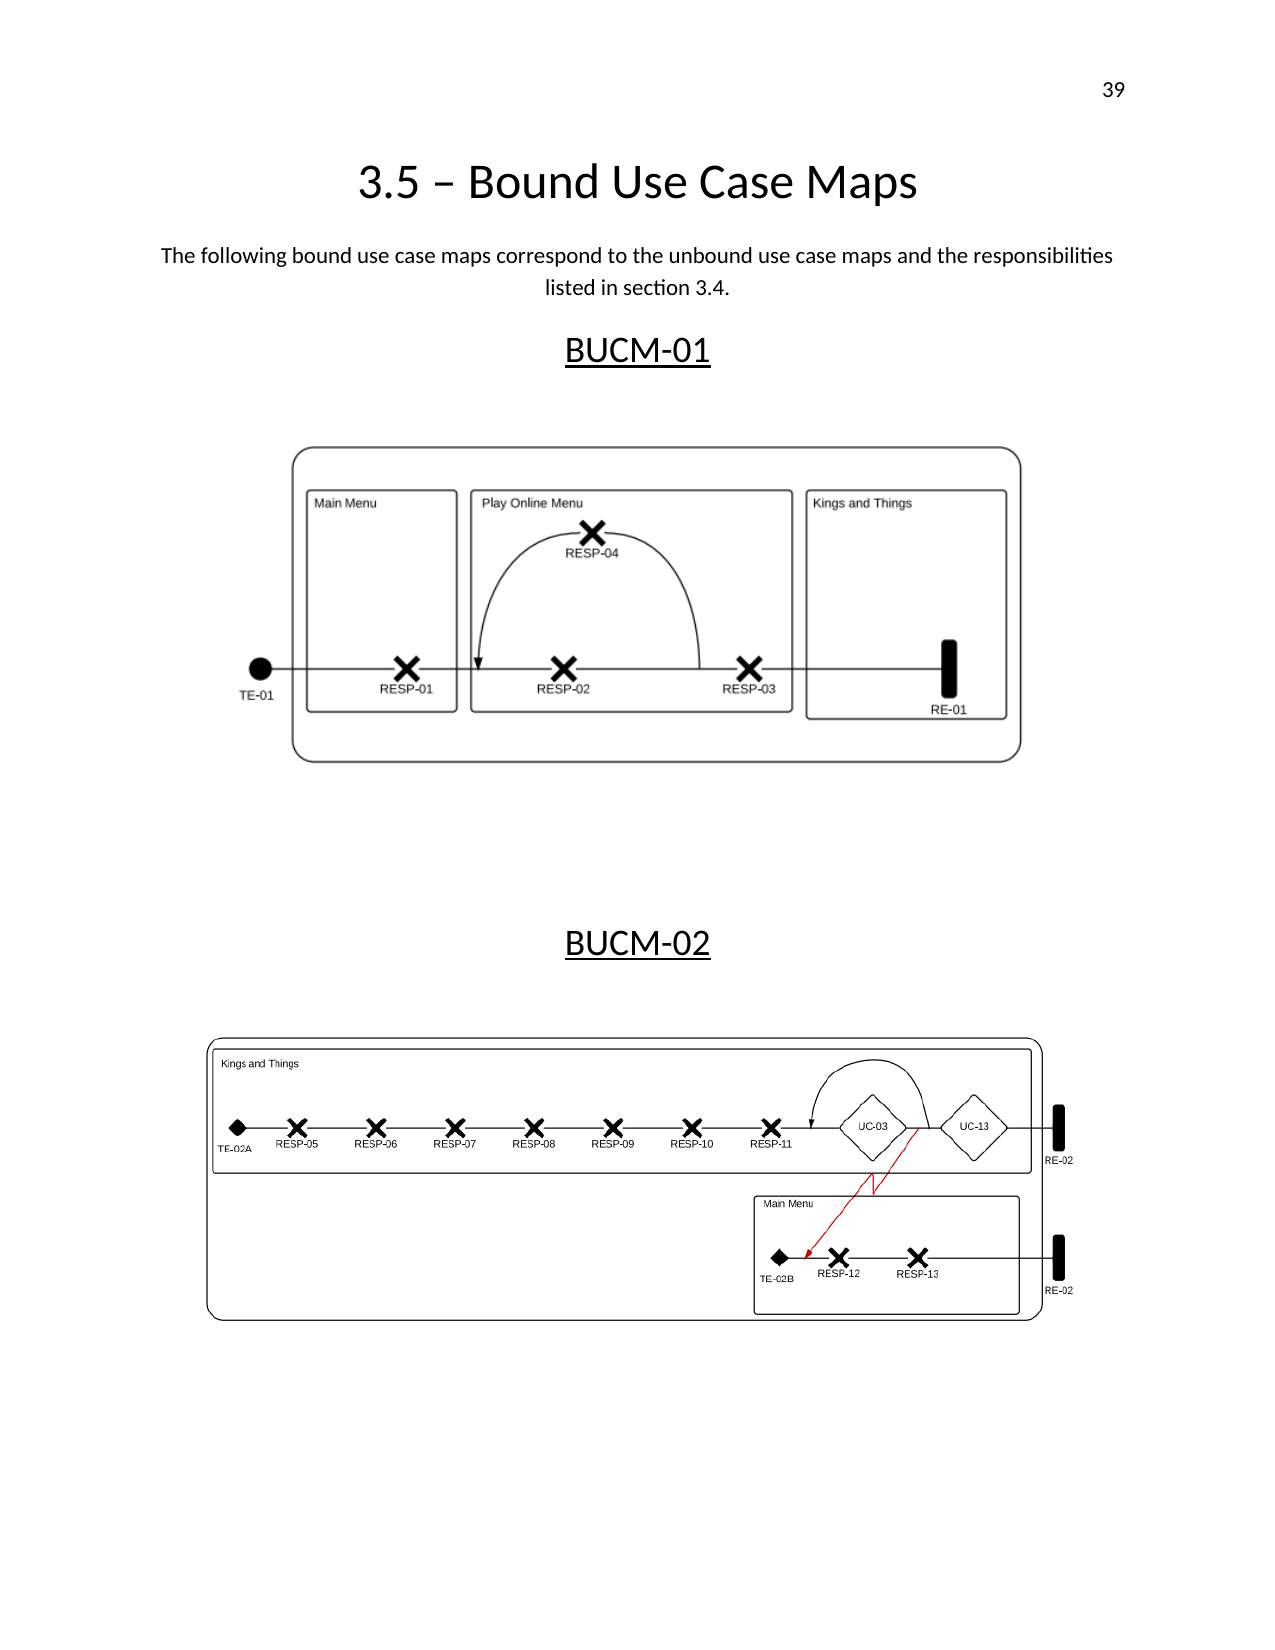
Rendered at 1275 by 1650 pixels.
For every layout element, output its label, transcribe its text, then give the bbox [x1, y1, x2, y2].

text BUCM-01 [150, 326, 1125, 376]
text 3.5 – Bound Use Case Maps [150, 150, 1125, 211]
text BUCM-02 [150, 919, 1125, 964]
text The following bound use case maps correspond to the unbound use case maps and the responsibilities listed in section 3.4. [150, 241, 1125, 301]
